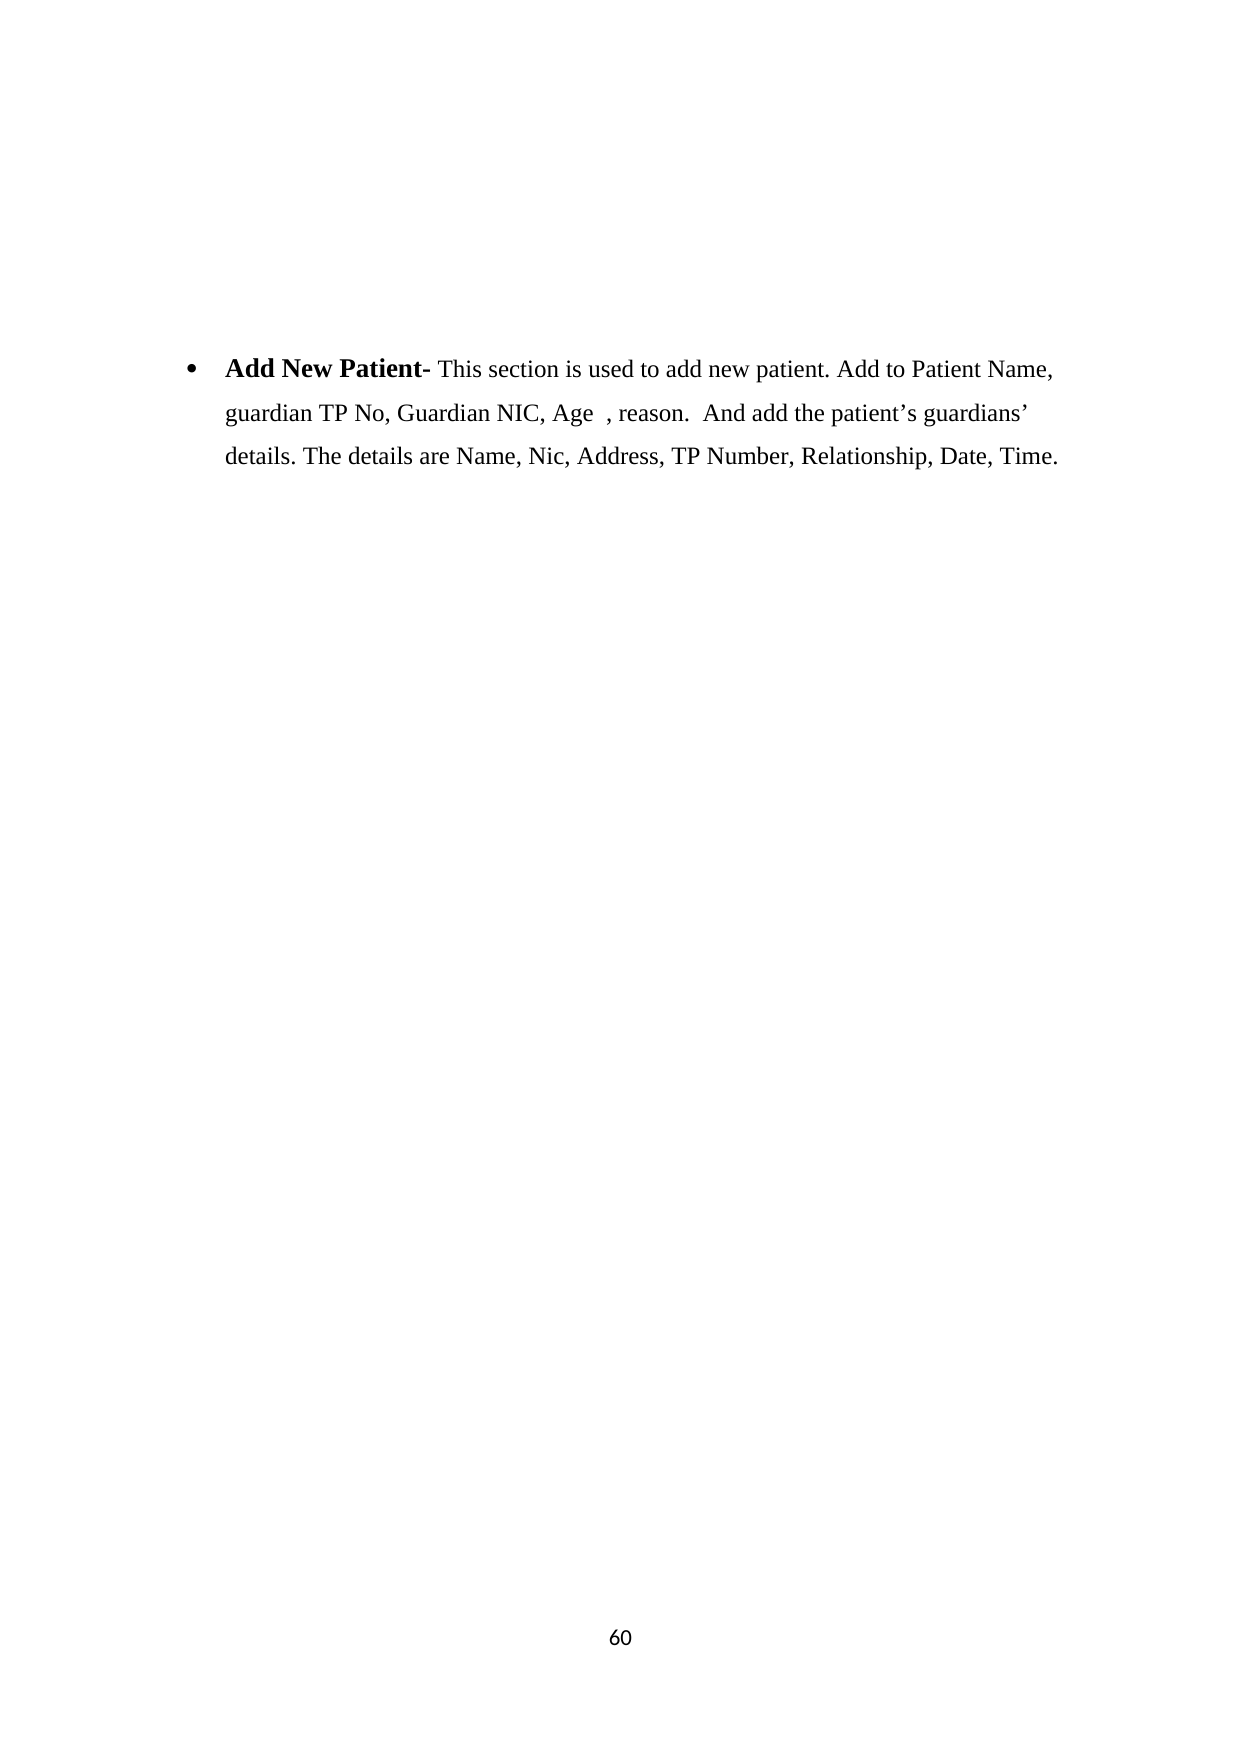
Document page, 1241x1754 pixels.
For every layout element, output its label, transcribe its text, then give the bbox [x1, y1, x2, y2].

list Add New Patient- This section is used to add new patient. Add to Patient Name, guardian TP No, Guardian NIC, Age , reason. And add the patient’s guardians’ details. The details are Name, Nic, Address, TP Number, Relationship, Date, Time. [187, 352, 1090, 470]
